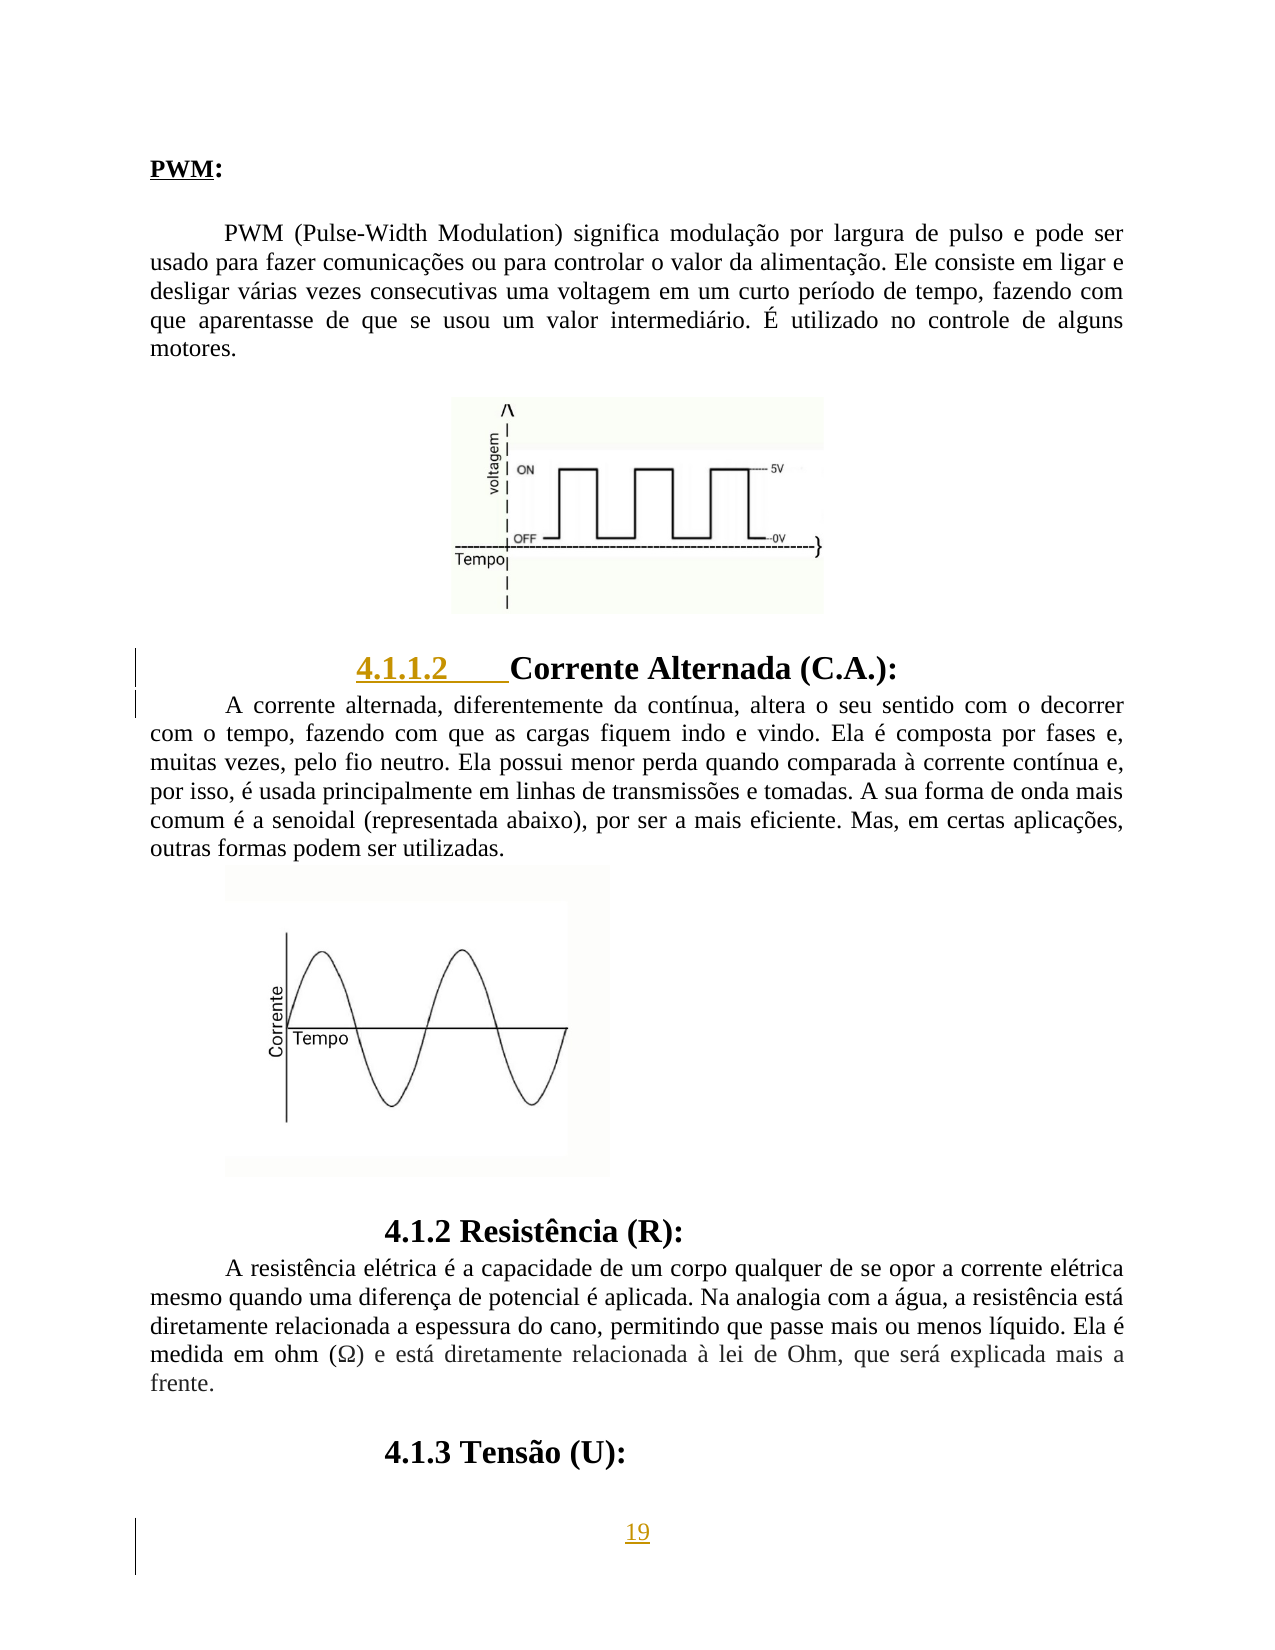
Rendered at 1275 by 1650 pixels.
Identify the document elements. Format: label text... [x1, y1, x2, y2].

text PWM (Pulse-Width Modulation) significa modulação por largura de pulso e pode ser usado para fazer comunicações ou para controlar o valor da alimentação. Ele consiste em ligar e desligar várias vezes consecutivas uma voltagem em um curto período de tempo, fazendo com que aparentasse de que se usou um valor intermediário. É utilizado no controle de alguns motores. [150, 218, 1125, 362]
list Resistência (R): [384, 1212, 1125, 1250]
text A resistência elétrica é a capacidade de um corpo qualquer de se opor a corrente elétrica mesmo quando uma diferença de potencial é aplicada. Na analogia com a água, a resistência está diretamente relacionada a espessura do cano, permitindo que passe mais ou menos líquido. Ela é medida em ohm (Ω) e está diretamente relacionada à lei de Ohm, que será explicada mais a frente. [150, 1253, 1125, 1397]
text PWM: [150, 150, 1125, 183]
list Tensão (U): [384, 1432, 1125, 1470]
list Corrente Alternada (C.A.): [356, 648, 1125, 687]
picture [225, 865, 610, 1177]
picture [451, 397, 824, 614]
text A corrente alternada, diferentemente da contínua, altera o seu sentido com o decorrer com o tempo, fazendo com que as cargas fiquem indo e vindo. Ela é composta por fases e, muitas vezes, pelo fio neutro. Ela possui menor perda quando comparada à corrente contínua e, por isso, é usada principalmente em linhas de transmissões e tomadas. A sua forma de onda mais comum é a senoidal (representada abaixo), por ser a mais eficiente. Mas, em certas aplicações, outras formas podem ser utilizadas. [150, 690, 1125, 862]
